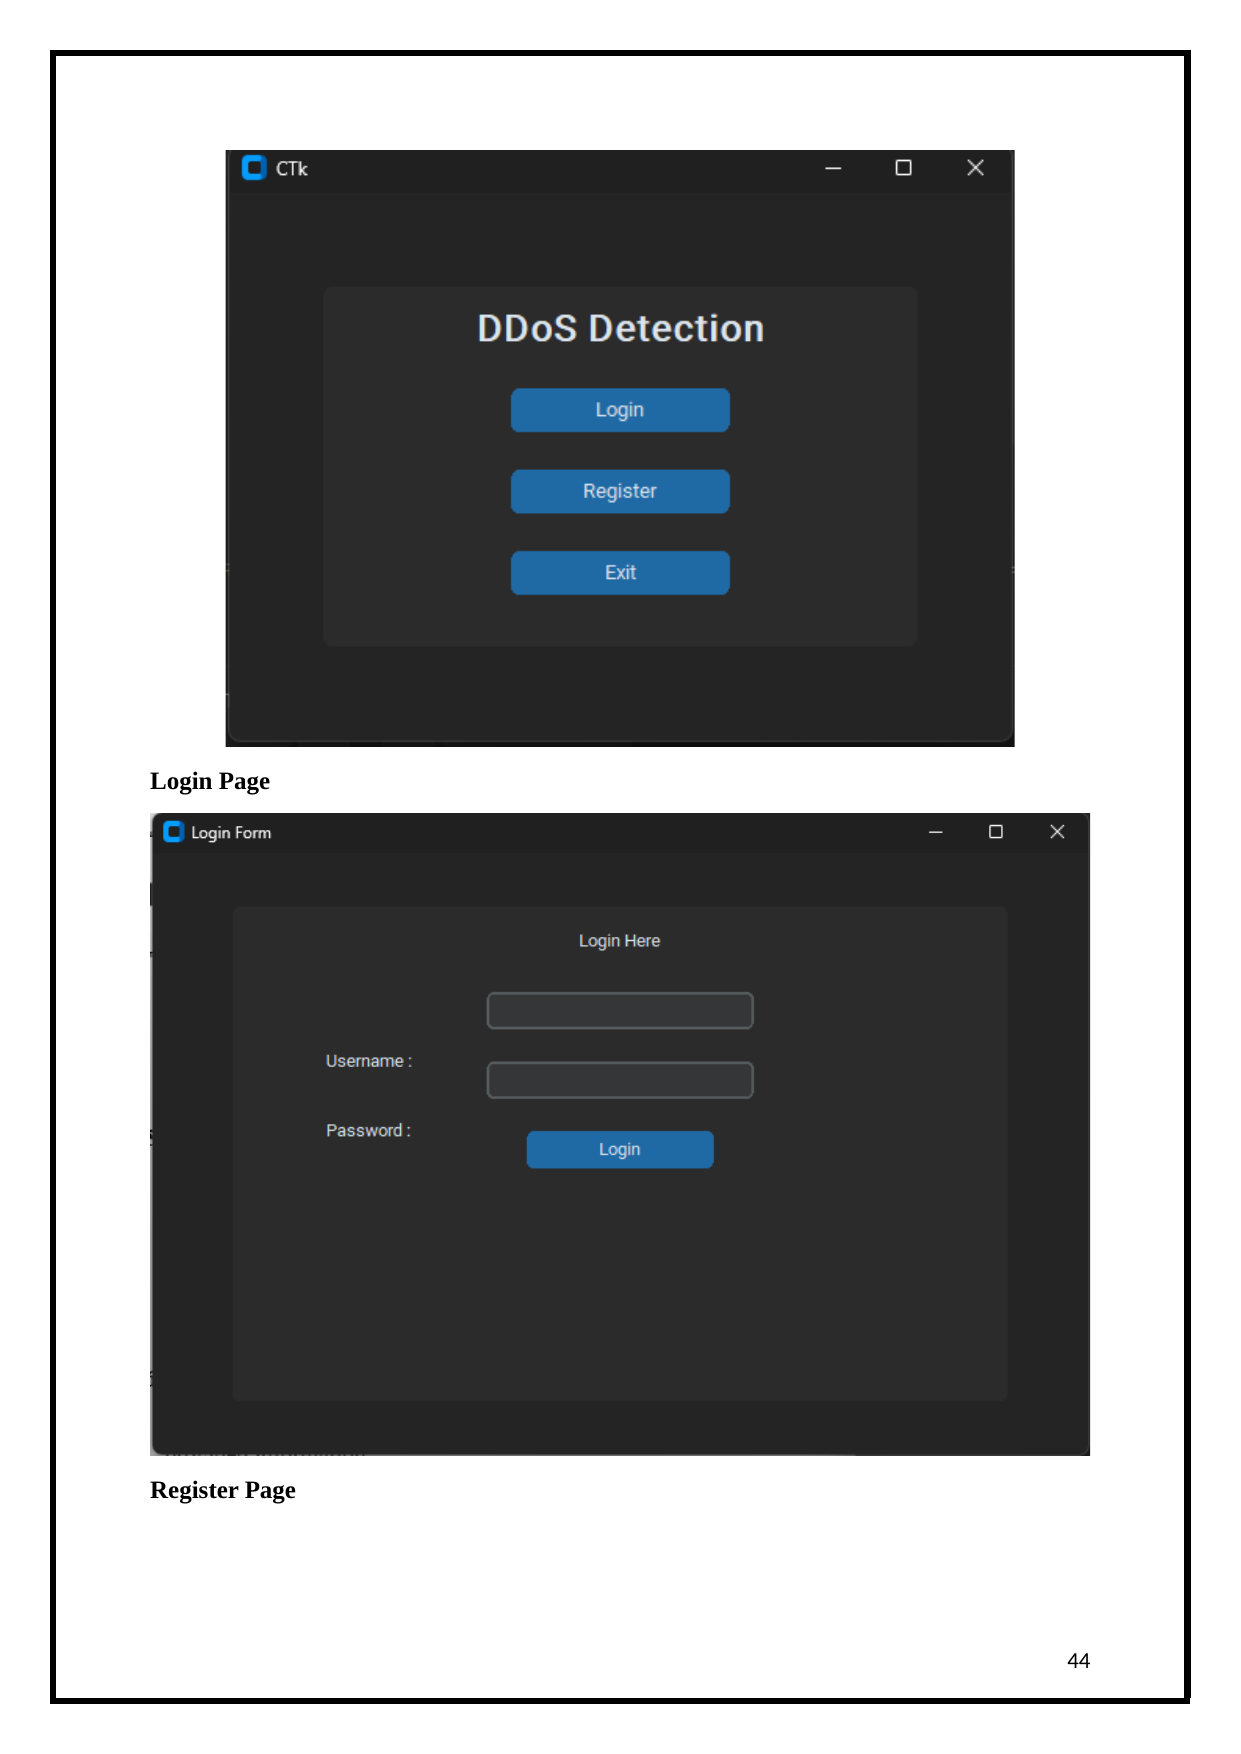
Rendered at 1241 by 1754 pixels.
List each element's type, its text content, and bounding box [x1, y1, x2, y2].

picture [150, 813, 1091, 1456]
picture [225, 150, 1015, 747]
text Login Page [150, 766, 1090, 794]
text Register Page [150, 1475, 1090, 1503]
